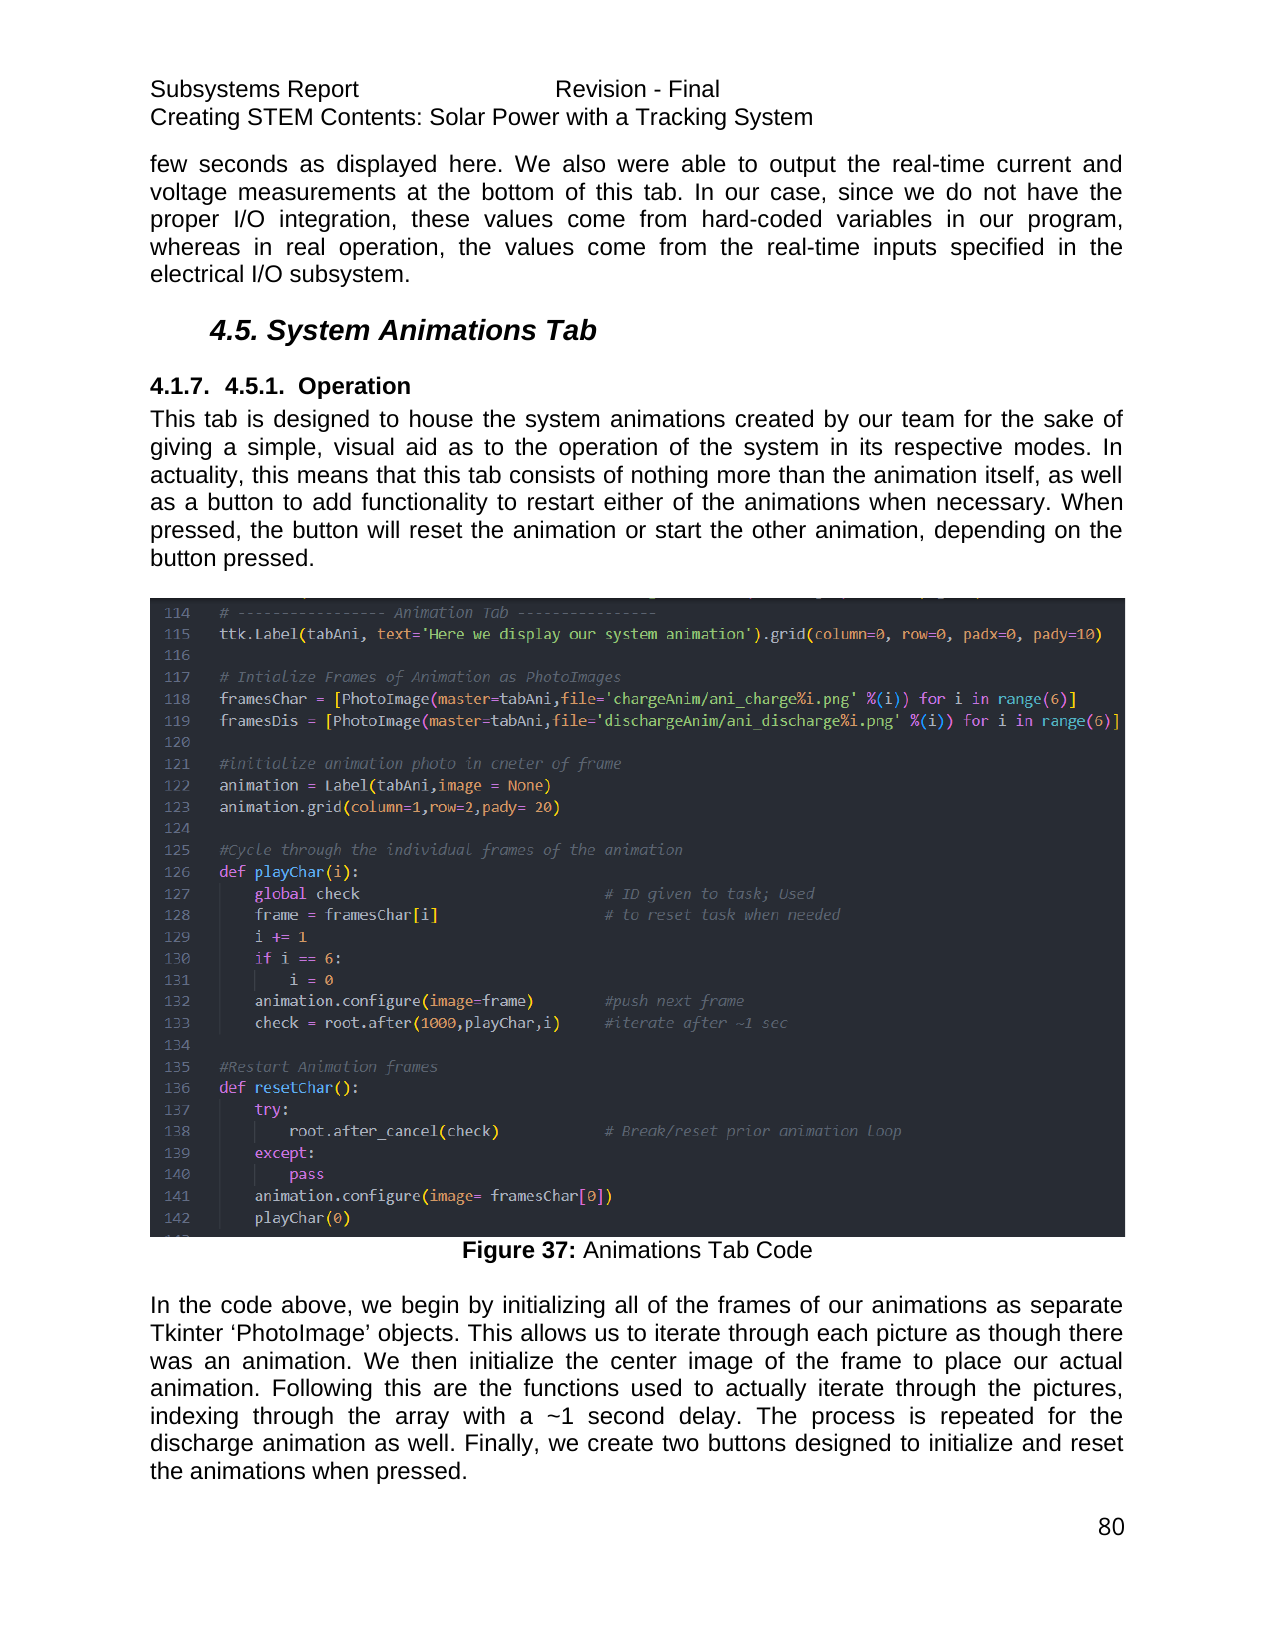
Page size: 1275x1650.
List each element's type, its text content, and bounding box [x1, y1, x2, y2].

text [150, 150, 1125, 288]
subtitle 4.5. System Animations Tab [210, 313, 1125, 347]
text Figure 37: Animations Tab Code [150, 1237, 1125, 1264]
text In the code above, we begin by initializing all of the frames of our animations as separate Tkinter ‘PhotoImage’ objects. This allows us to iterate through each picture as though there was an animation. We then initialize the center image of the frame to place our actual animation. Following this are the functions used to actually iterate through the pictures, indexing through the array with a ~1 second delay. The process is repeated for the discharge animation as well. Finally, we create two buttons designed to initialize and reset the animations when pressed. [150, 1291, 1125, 1484]
text This tab is designed to house the system animations created by our team for the sake of giving a simple, visual aid as to the operation of the system in its respective modes. In actuality, this means that this tab consists of nothing more than the animation itself, as well as a button to add functionality to restart either of the animations when necessary. When pressed, the button will reset the animation or start the other animation, depending on the button pressed. [150, 405, 1125, 571]
subtitle 4.5.1. Operation [150, 372, 1125, 399]
picture [150, 598, 1125, 1237]
